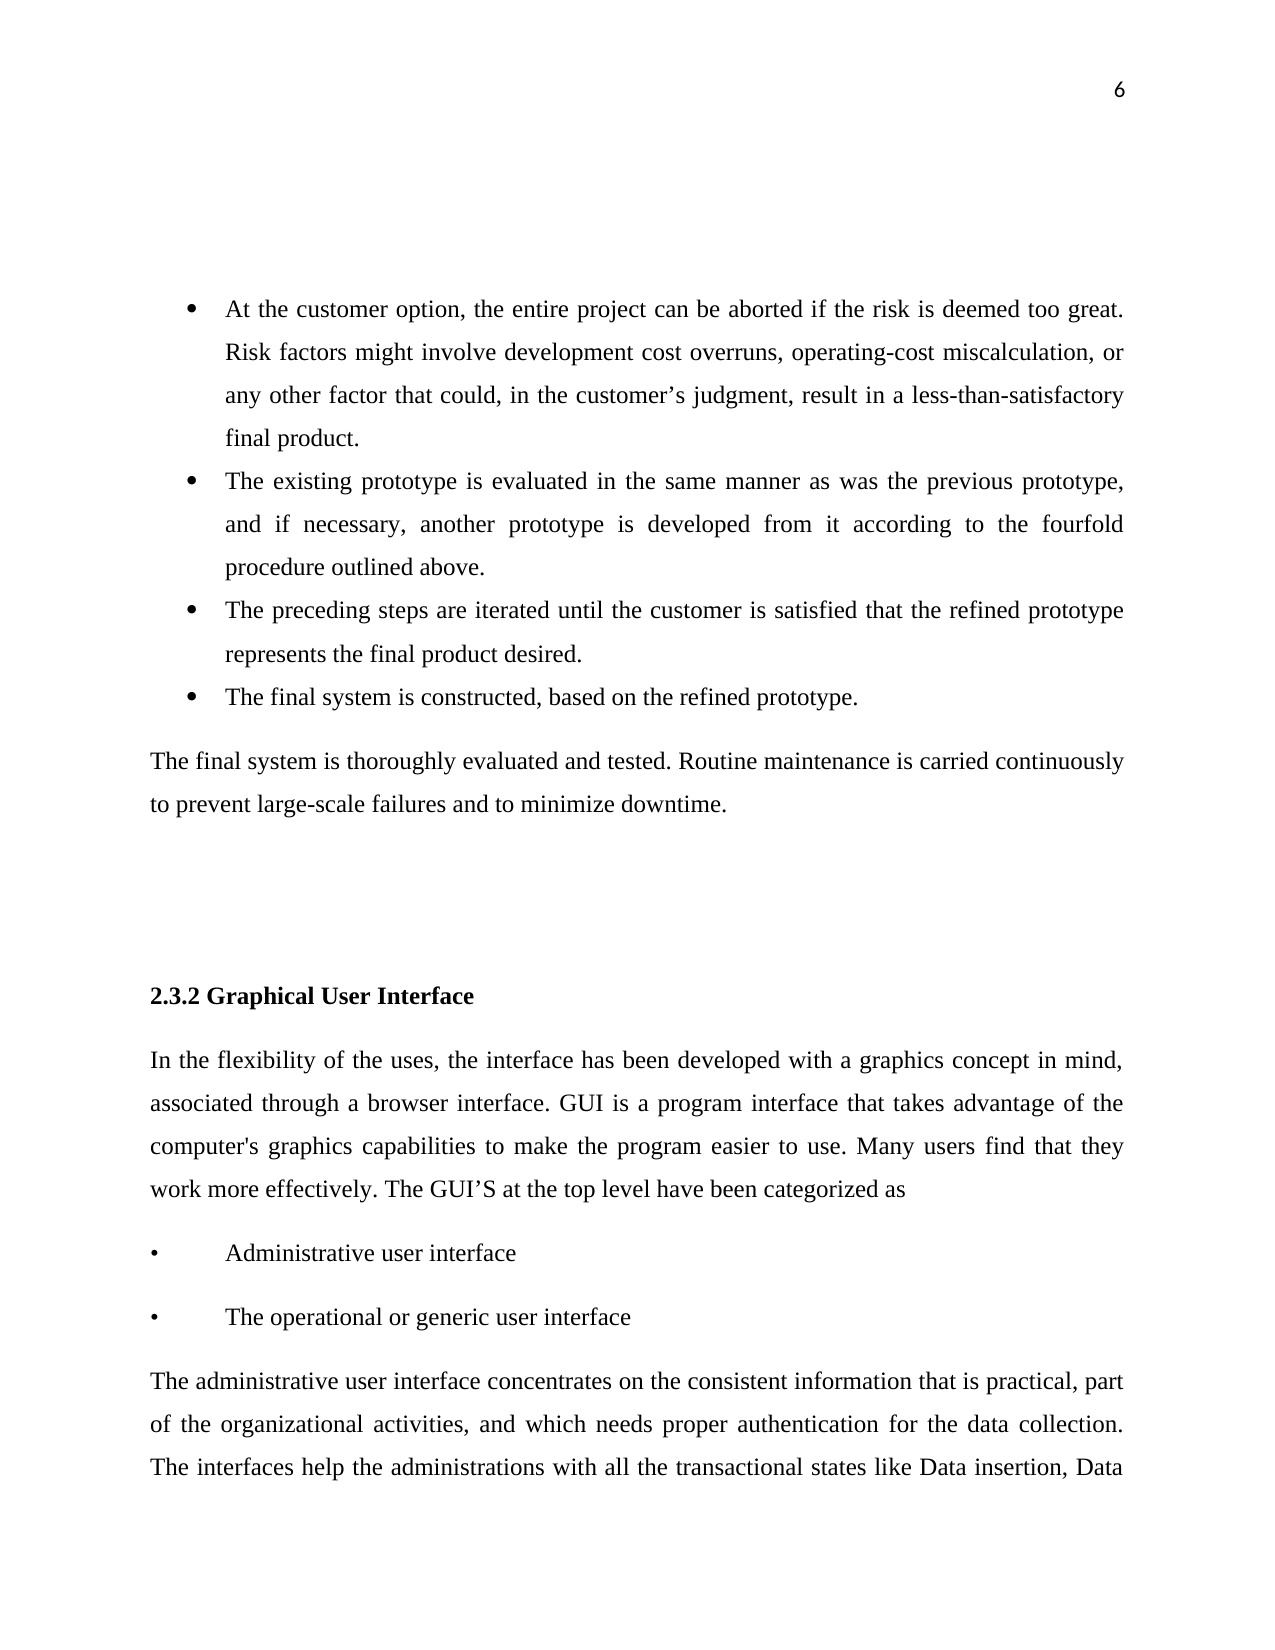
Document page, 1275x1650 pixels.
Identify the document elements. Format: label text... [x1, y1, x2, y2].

list The preceding steps are iterated until the customer is satisfied that the refined prototype represents the final product desired. [187, 596, 1125, 667]
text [150, 1366, 1125, 1481]
list The final system is constructed, based on the refined prototype. [187, 682, 1125, 711]
text • The operational or generic user interface [150, 1302, 1125, 1331]
text • Administrative user interface [150, 1238, 1125, 1267]
text 2.3.2 Graphical User Interface [150, 981, 1125, 1009]
list The existing prototype is evaluated in the same manner as was the previous prototype, and if necessary, another prototype is developed from it according to the fourfold procedure outlined above. [187, 466, 1125, 581]
text In the flexibility of the uses, the interface has been developed with a graphics concept in mind, associated through a browser interface. GUI is a program interface that takes advantage of the computer's graphics capabilities to make the program easier to use. Many users find that they work more effectively. The GUI’S at the top level have been categorized as [150, 1045, 1125, 1203]
list At the customer option, the entire project can be aborted if the risk is deemed too great. Risk factors might involve development cost overruns, operating-cost miscalculation, or any other factor that could, in the customer’s judgment, result in a less-than-satisfactory final product. [187, 294, 1125, 452]
text The final system is thoroughly evaluated and tested. Routine maintenance is carried continuously to prevent large-scale failures and to minimize downtime. [150, 746, 1125, 818]
